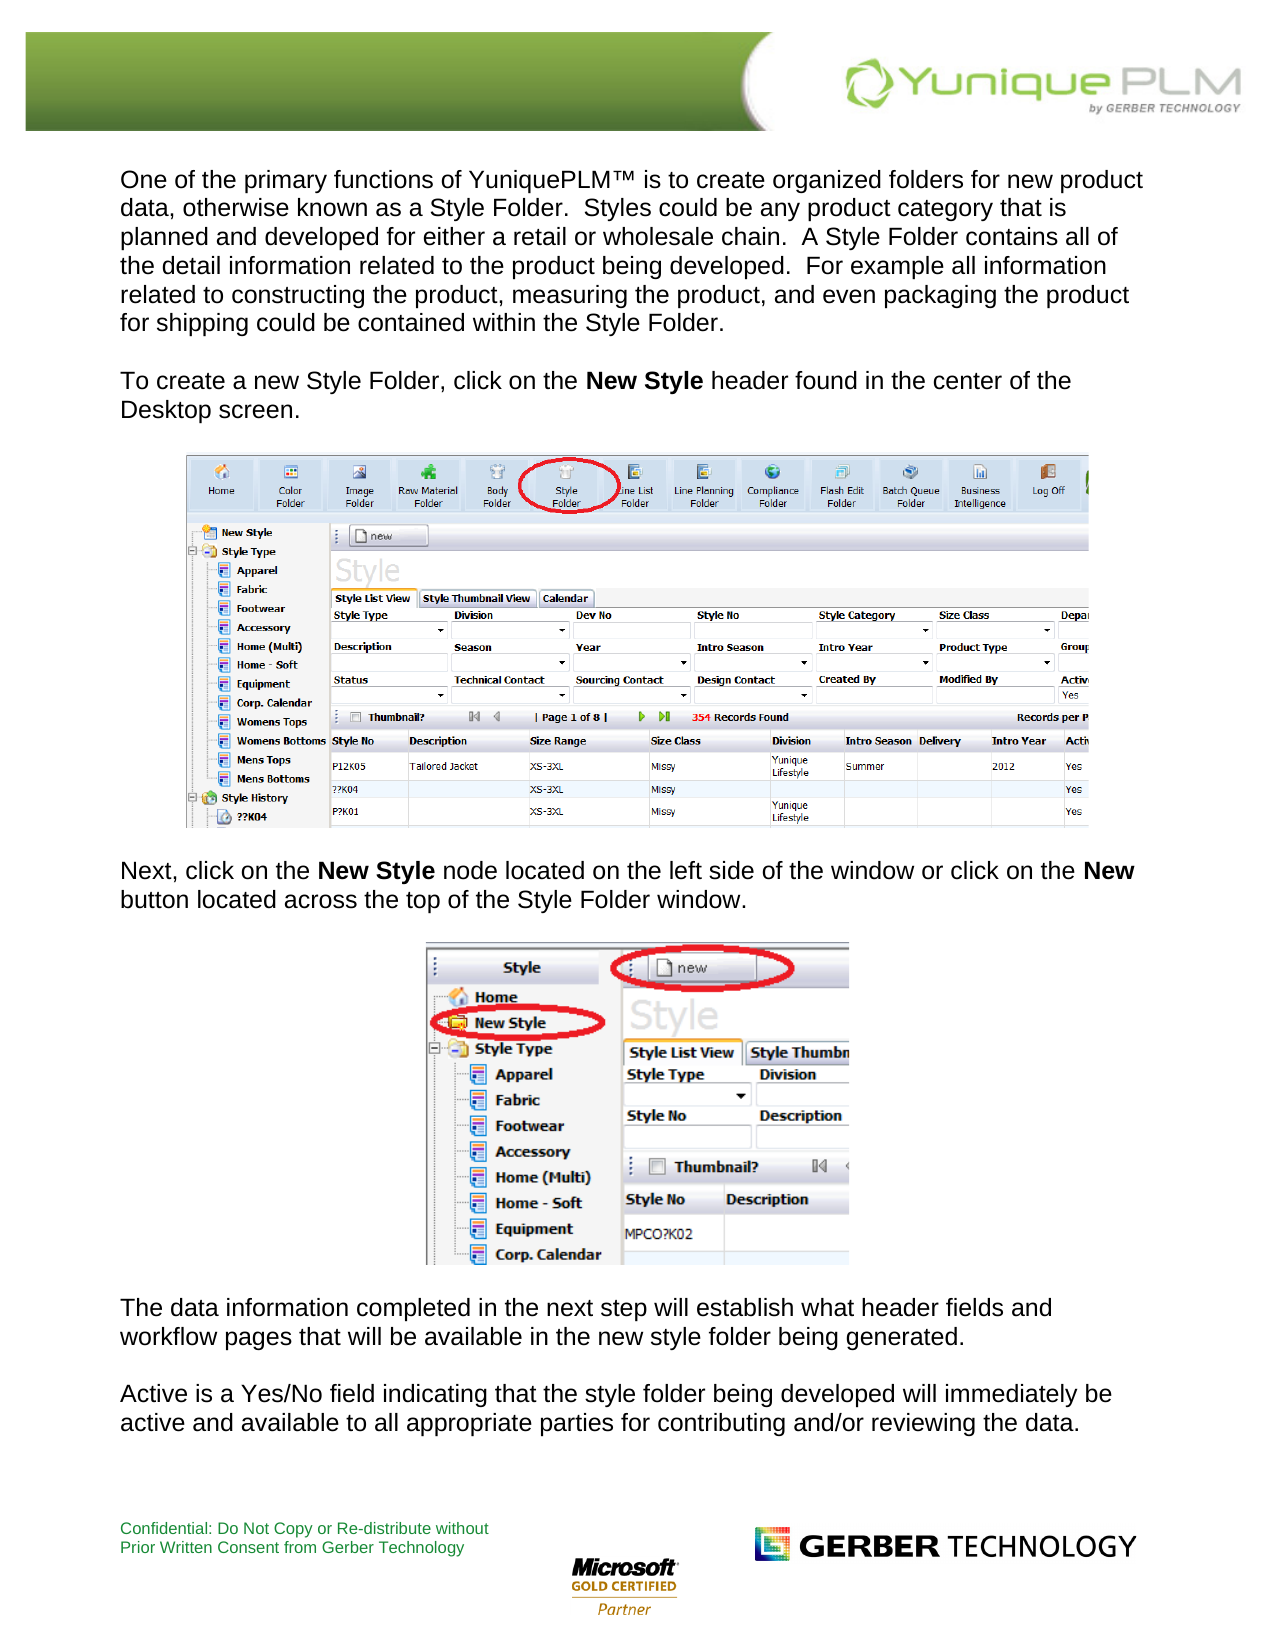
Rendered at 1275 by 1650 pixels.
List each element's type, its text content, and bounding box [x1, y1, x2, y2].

picture [570, 1556, 680, 1615]
picture [186, 452, 1089, 828]
picture [25, 32, 786, 131]
picture [755, 1523, 1137, 1564]
text One of the primary functions of YuniquePLM™ is to create organized folders for new product data, otherwise known as a Style Folder. Styles could be any product category that is planned and developed for either a retail or wholesale chain. A Style Folder contains all of the detail information related to the product being developed. For example all information related to constructing the product, measuring the product, and even packaging the product for shipping could be contained within the Style Folder. [120, 165, 1155, 337]
picture [832, 38, 1255, 136]
text The data information completed in the next step will establish what header fields and workflow pages that will be available in the new style folder being generated. [120, 1293, 1155, 1351]
text To create a new Style Folder, click on the New Style header found in the center of the Desktop screen. [120, 366, 1155, 423]
text Next, click on the New Style node located on the left side of the window or click on the New button located across the top of the Style Folder window. [120, 856, 1155, 913]
text Active is a Yes/No field indicating that the style folder being developed will immediately be active and available to all appropriate parties for contributing and/or reviewing the data. [120, 1379, 1155, 1437]
picture [425, 942, 850, 1265]
